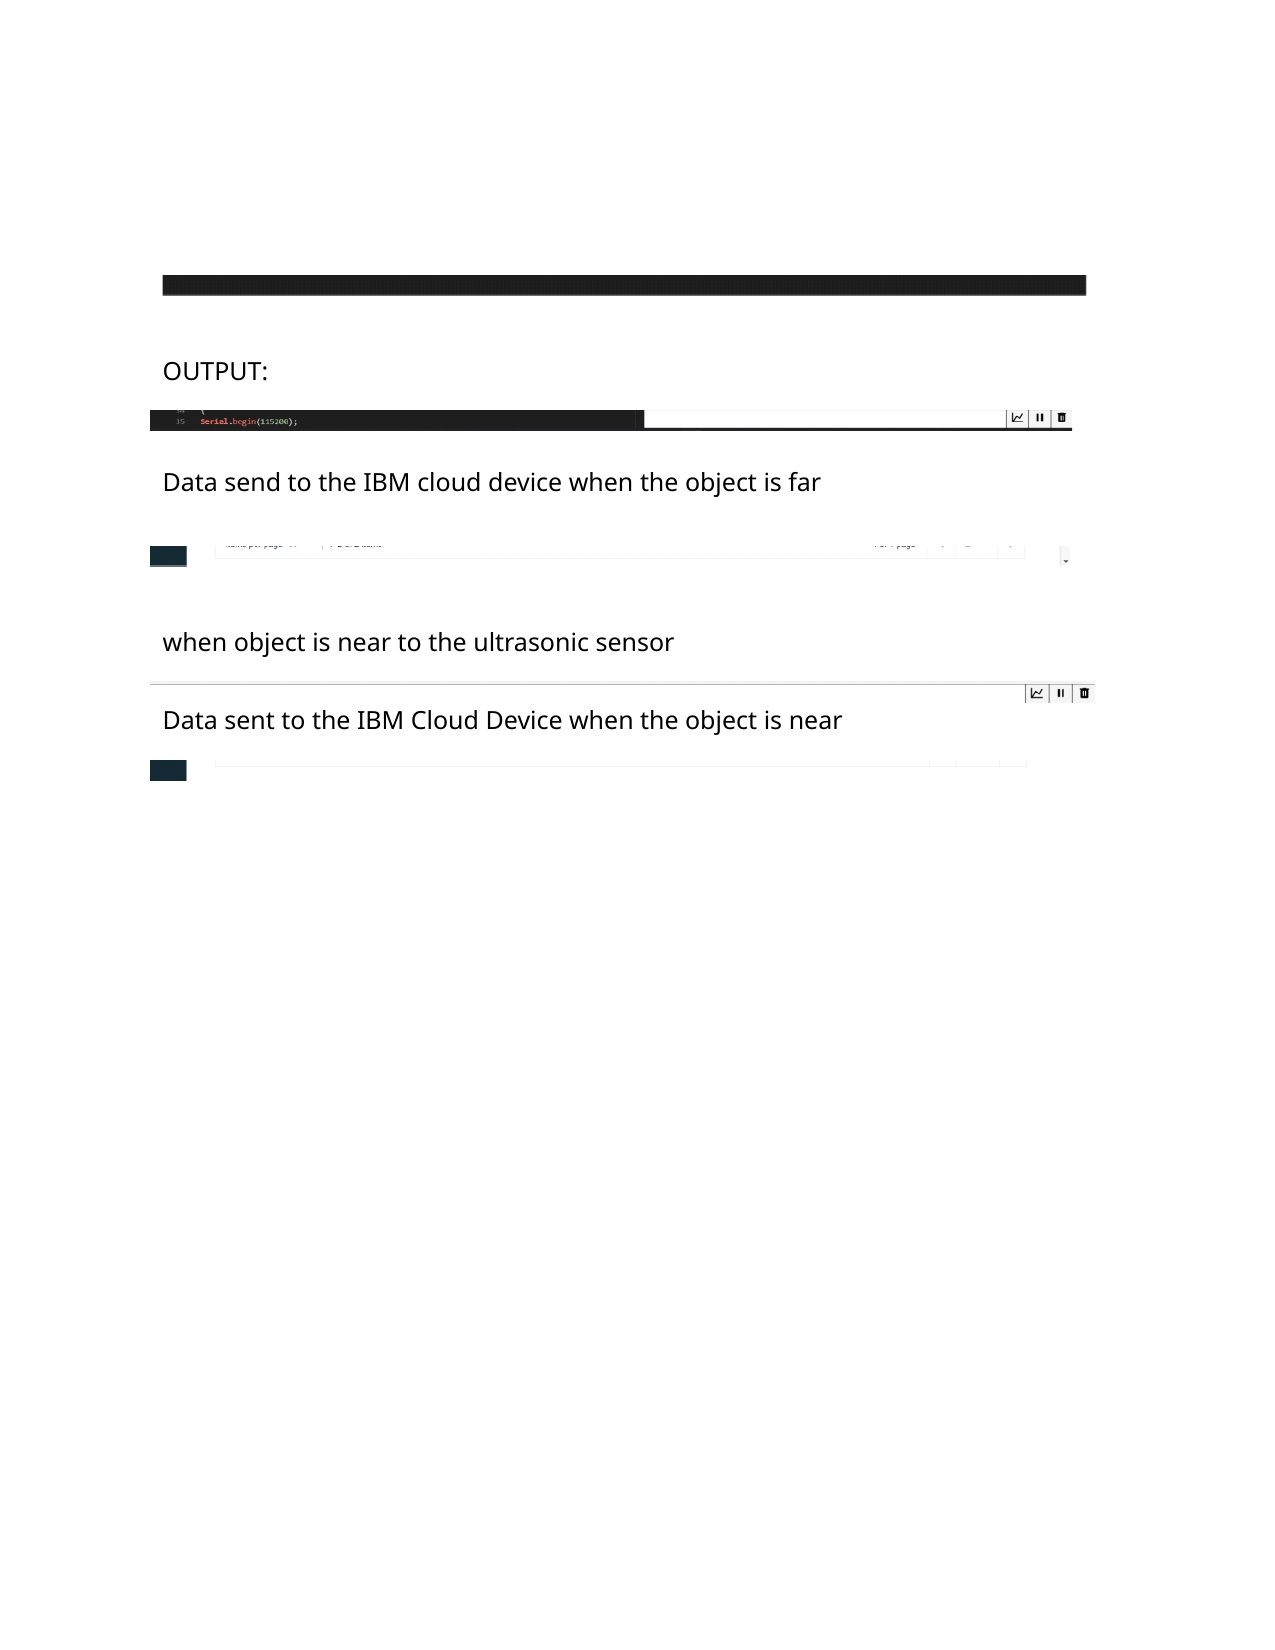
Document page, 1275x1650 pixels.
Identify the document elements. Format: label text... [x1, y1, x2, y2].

text OUTPUT: [162, 360, 1125, 385]
text Data send to the IBM cloud device when the object is far [162, 471, 1125, 496]
text Data sent to the IBM Cloud Device when the object is near [162, 707, 1125, 735]
text when object is near to the ultrasonic sensor [162, 632, 1125, 657]
